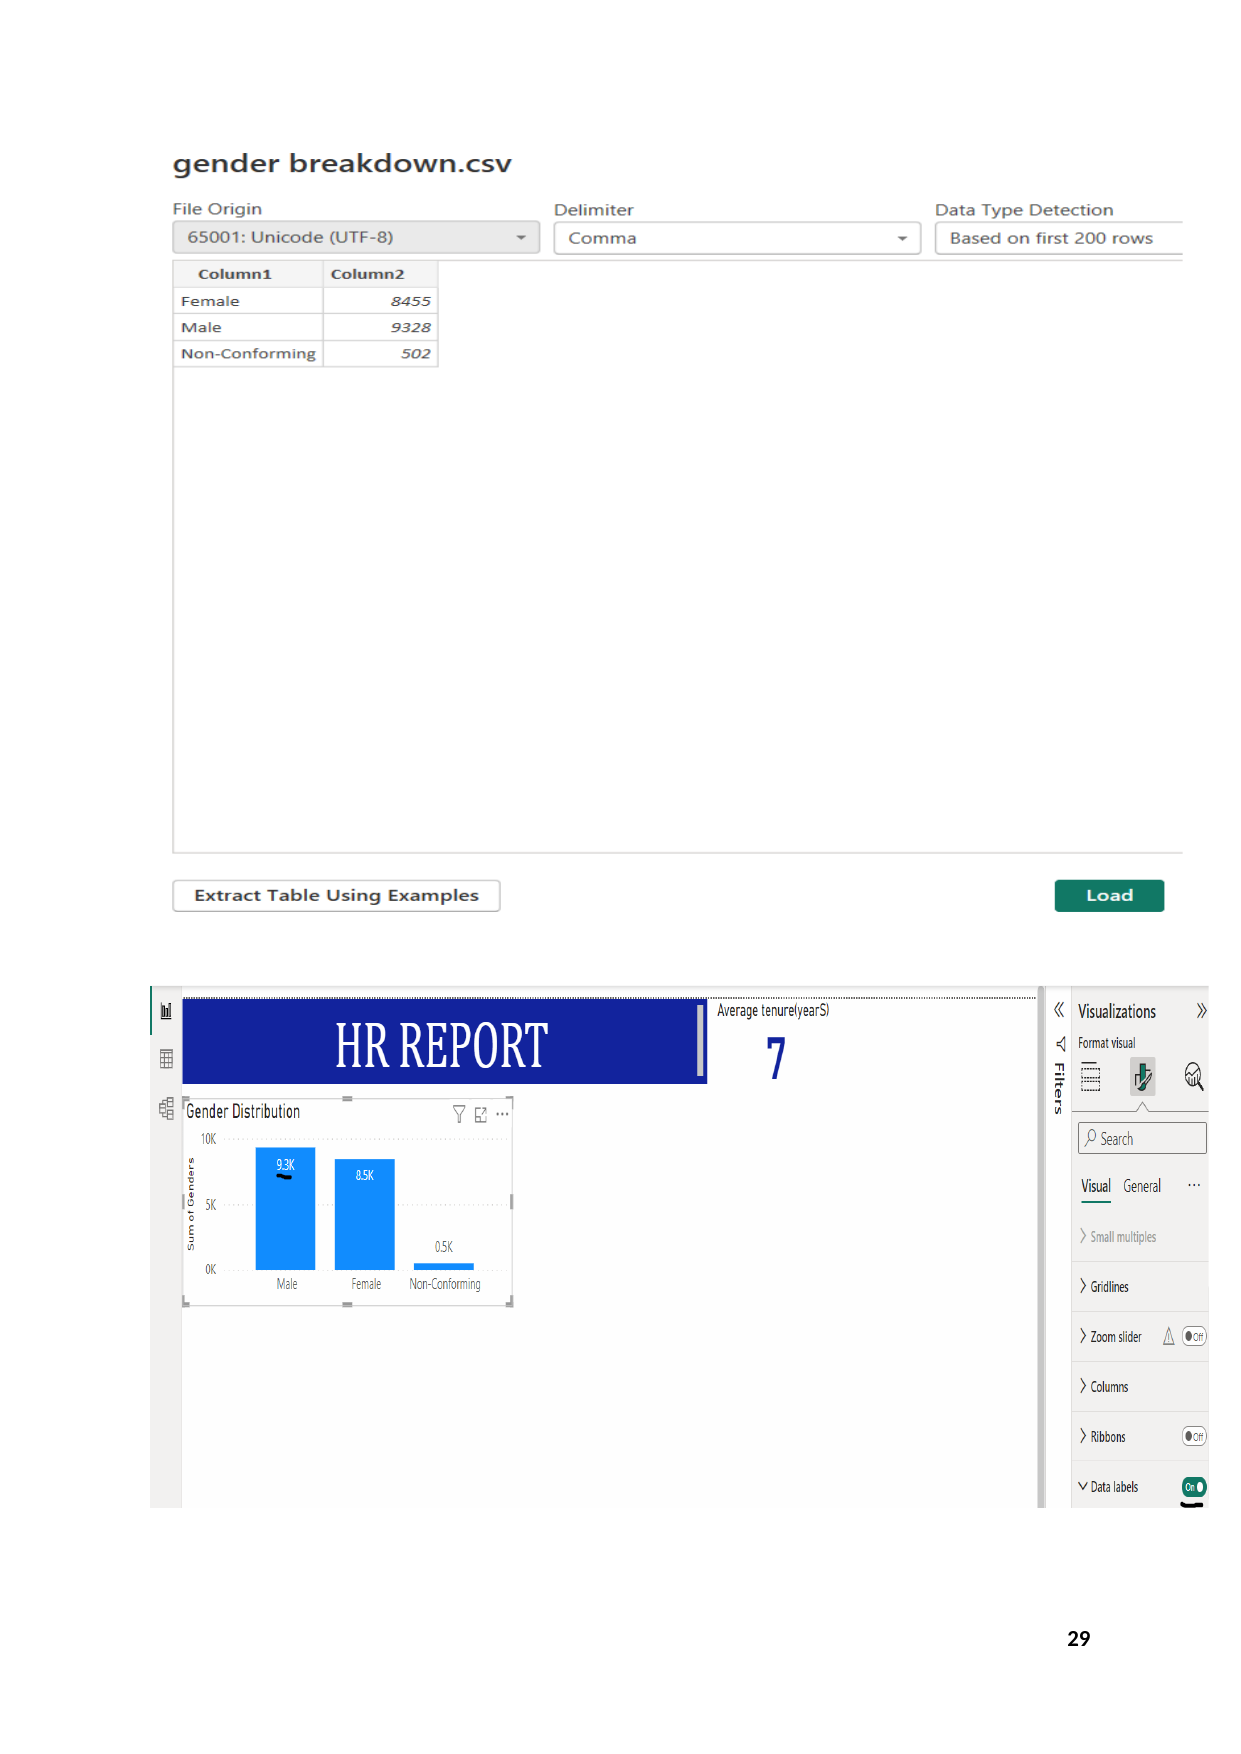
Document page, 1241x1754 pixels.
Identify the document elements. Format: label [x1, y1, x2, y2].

picture [150, 985, 1209, 1508]
picture [150, 150, 1183, 920]
